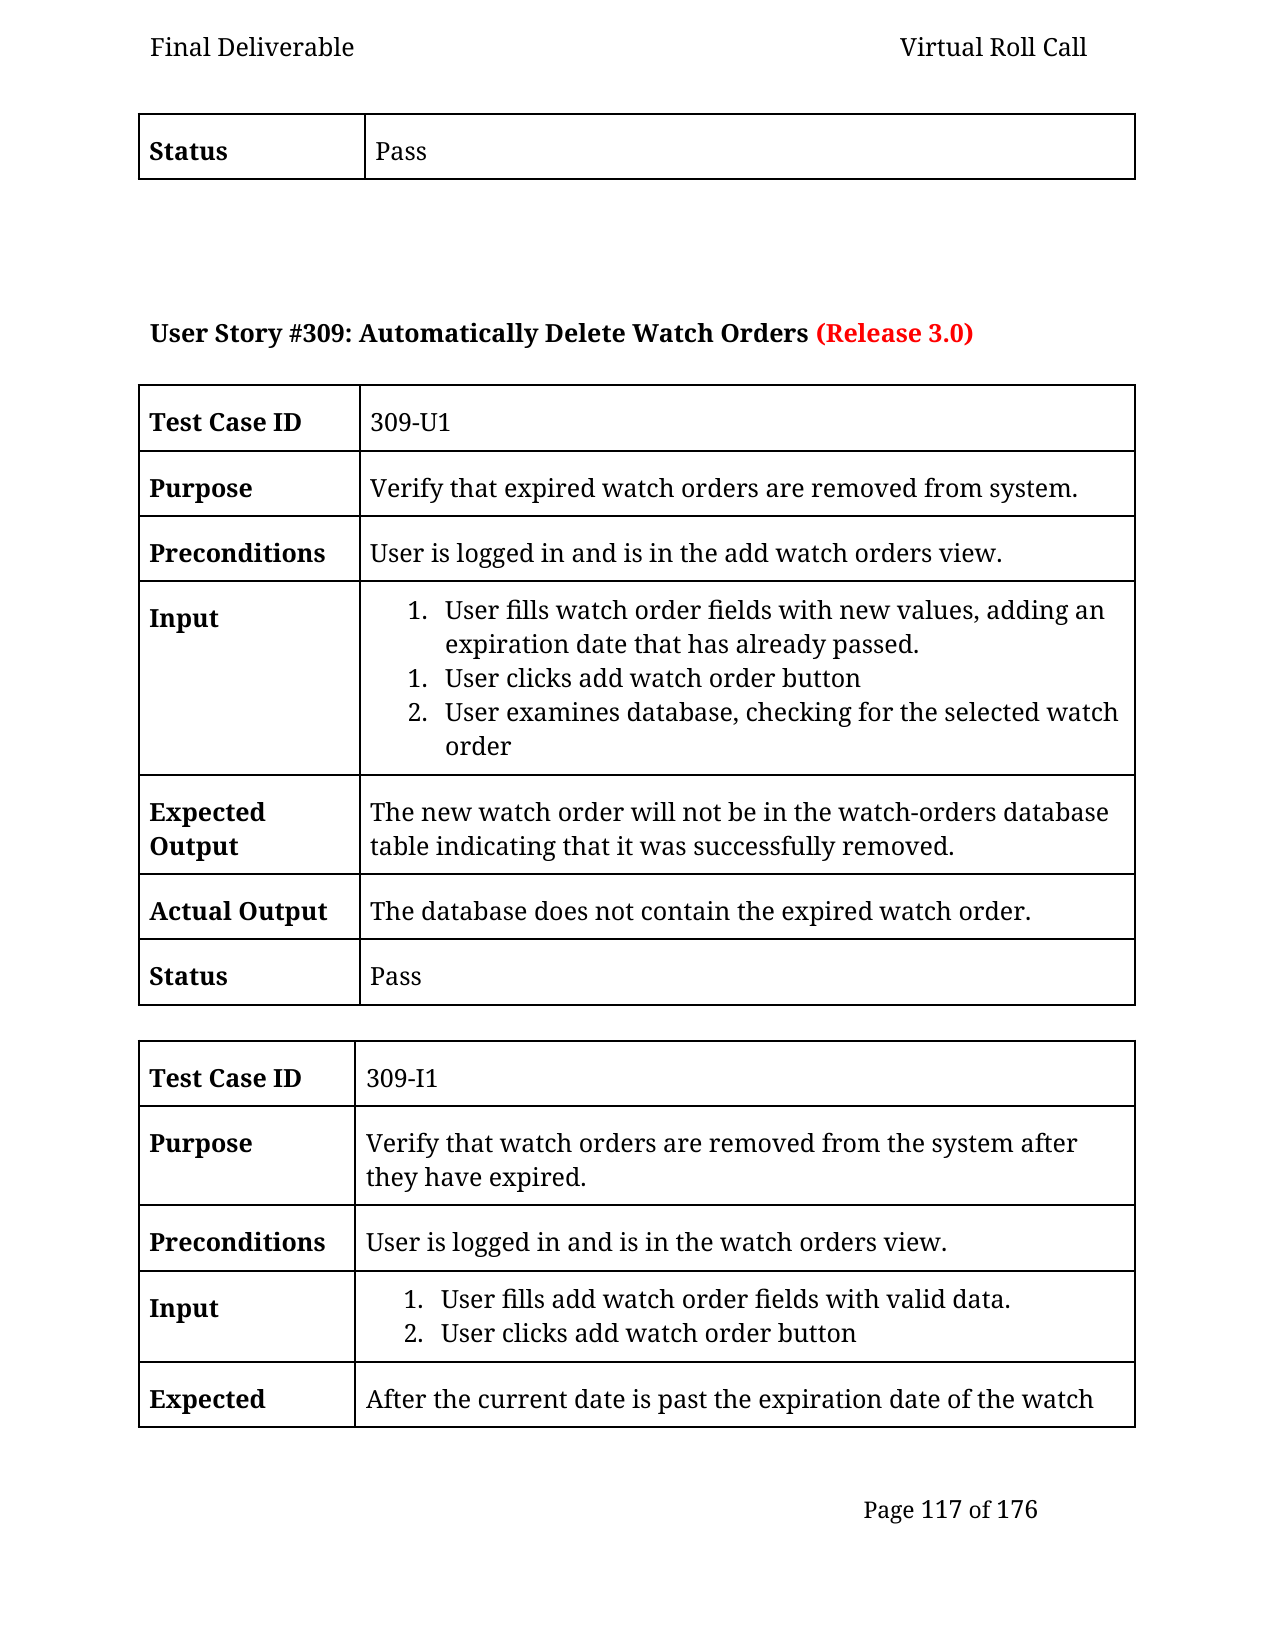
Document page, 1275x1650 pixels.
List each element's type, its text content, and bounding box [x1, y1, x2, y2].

table_cell The new watch order will not be in the watch-orders database table indicating that it was successfully removed. [361, 776, 1134, 873]
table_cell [356, 1363, 1134, 1426]
table_cell Actual Output [140, 875, 359, 938]
table_cell User fills watch order fields with new values, adding an expiration date that has already passed. User clicks add watch order button User examines database, checking for the selected watch order [361, 582, 1134, 773]
table_cell Pass [366, 115, 1134, 178]
table_cell User is logged in and is in the watch orders view. [356, 1206, 1134, 1269]
table_cell Purpose [140, 1107, 354, 1204]
table_cell Status [140, 115, 364, 178]
table_cell Pass [361, 940, 1134, 1003]
table_cell Expected Output [140, 1363, 354, 1426]
table_cell User is logged in and is in the add watch orders view. [361, 517, 1134, 580]
table_cell Purpose [140, 452, 359, 515]
table_header 309-I1 [356, 1042, 1134, 1105]
table_cell User fills add watch order fields with valid data. User clicks add watch order button [356, 1272, 1134, 1361]
table_cell Verify that watch orders are removed from the system after they have expired. [356, 1107, 1134, 1204]
table_cell Input [140, 582, 359, 773]
table_cell Preconditions [140, 517, 359, 580]
table_cell Expected Output [140, 776, 359, 873]
text User Story #309: Automatically Delete Watch Orders (Release 3.0) [150, 316, 1125, 350]
table_header Test Case ID [140, 1042, 354, 1105]
table_header 309-U1 [361, 386, 1134, 449]
table_cell Status [140, 940, 359, 1003]
table_cell The database does not contain the expired watch order. [361, 875, 1134, 938]
table_header Test Case ID [140, 386, 359, 449]
table_cell Input [140, 1272, 354, 1361]
table_cell Verify that expired watch orders are removed from system. [361, 452, 1134, 515]
table_cell Preconditions [140, 1206, 354, 1269]
